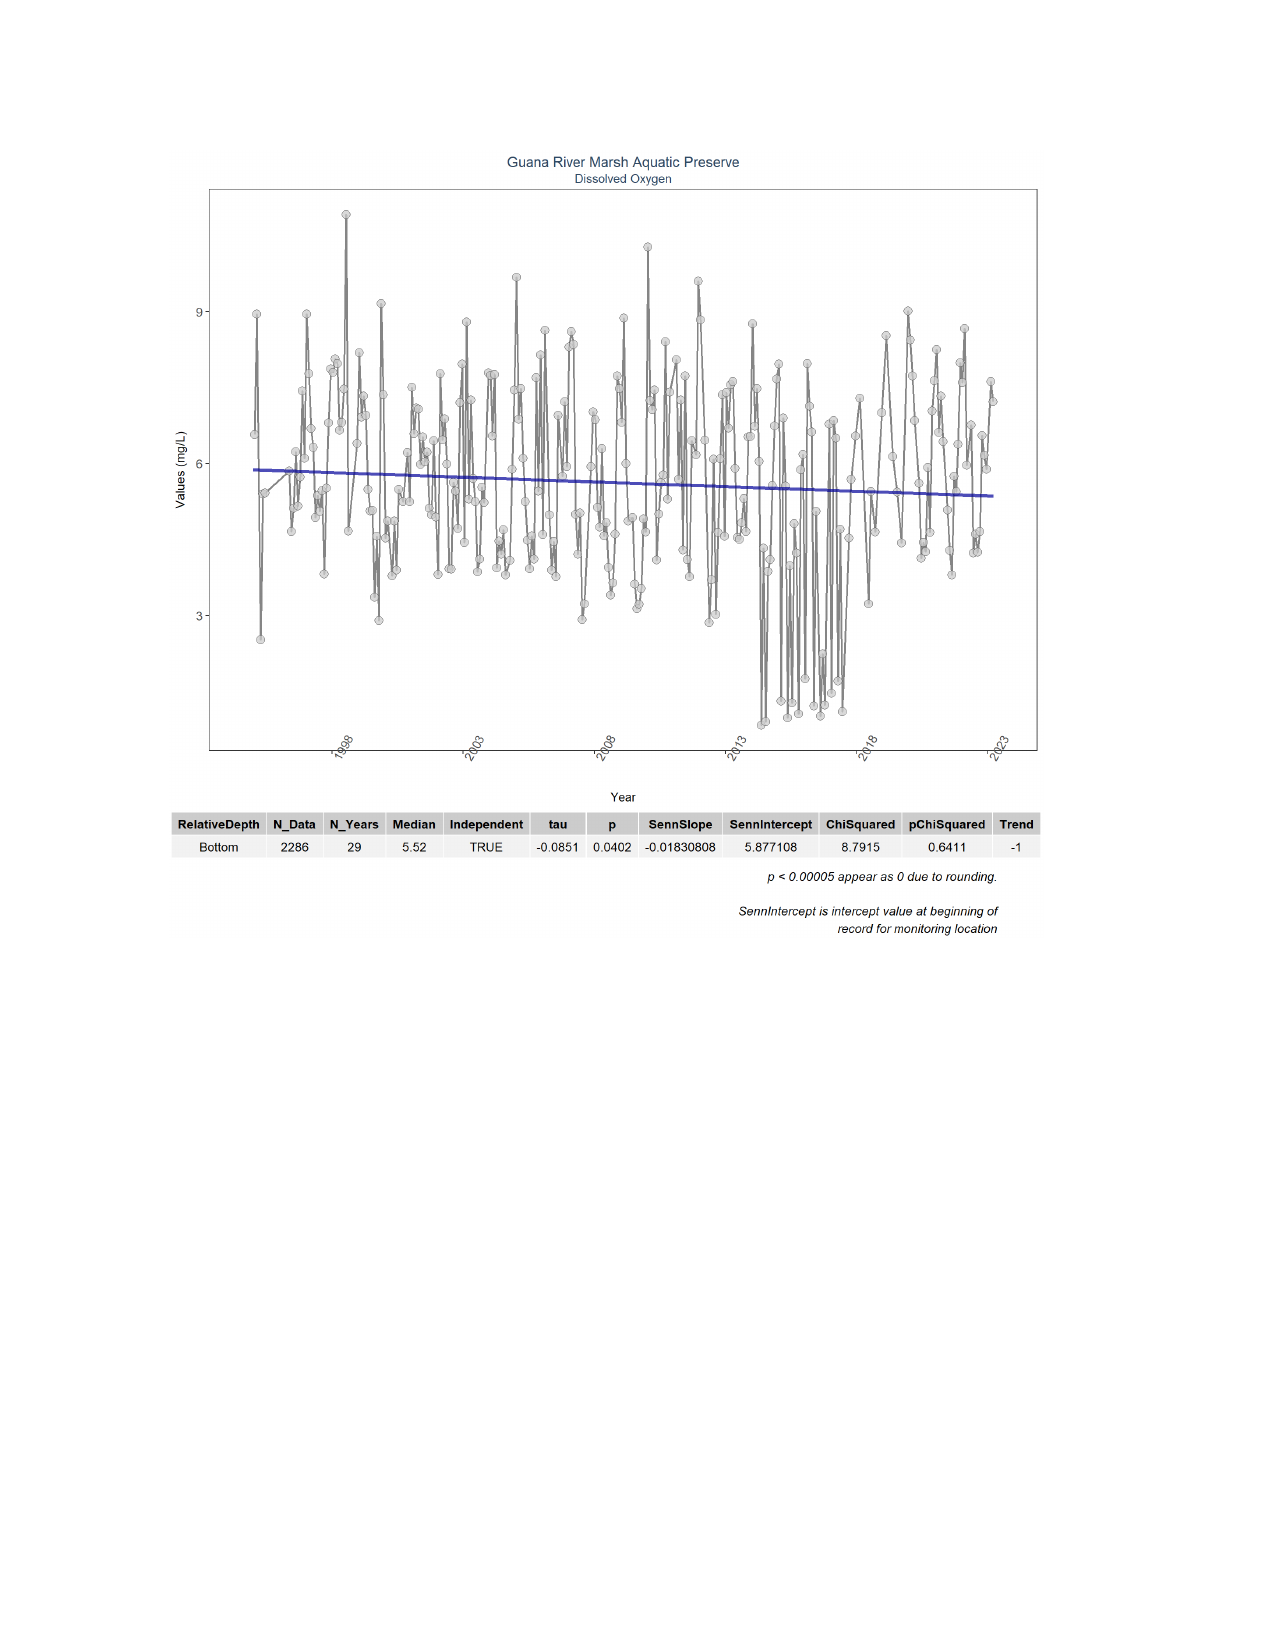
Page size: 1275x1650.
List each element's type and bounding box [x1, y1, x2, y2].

picture [168, 150, 1044, 938]
